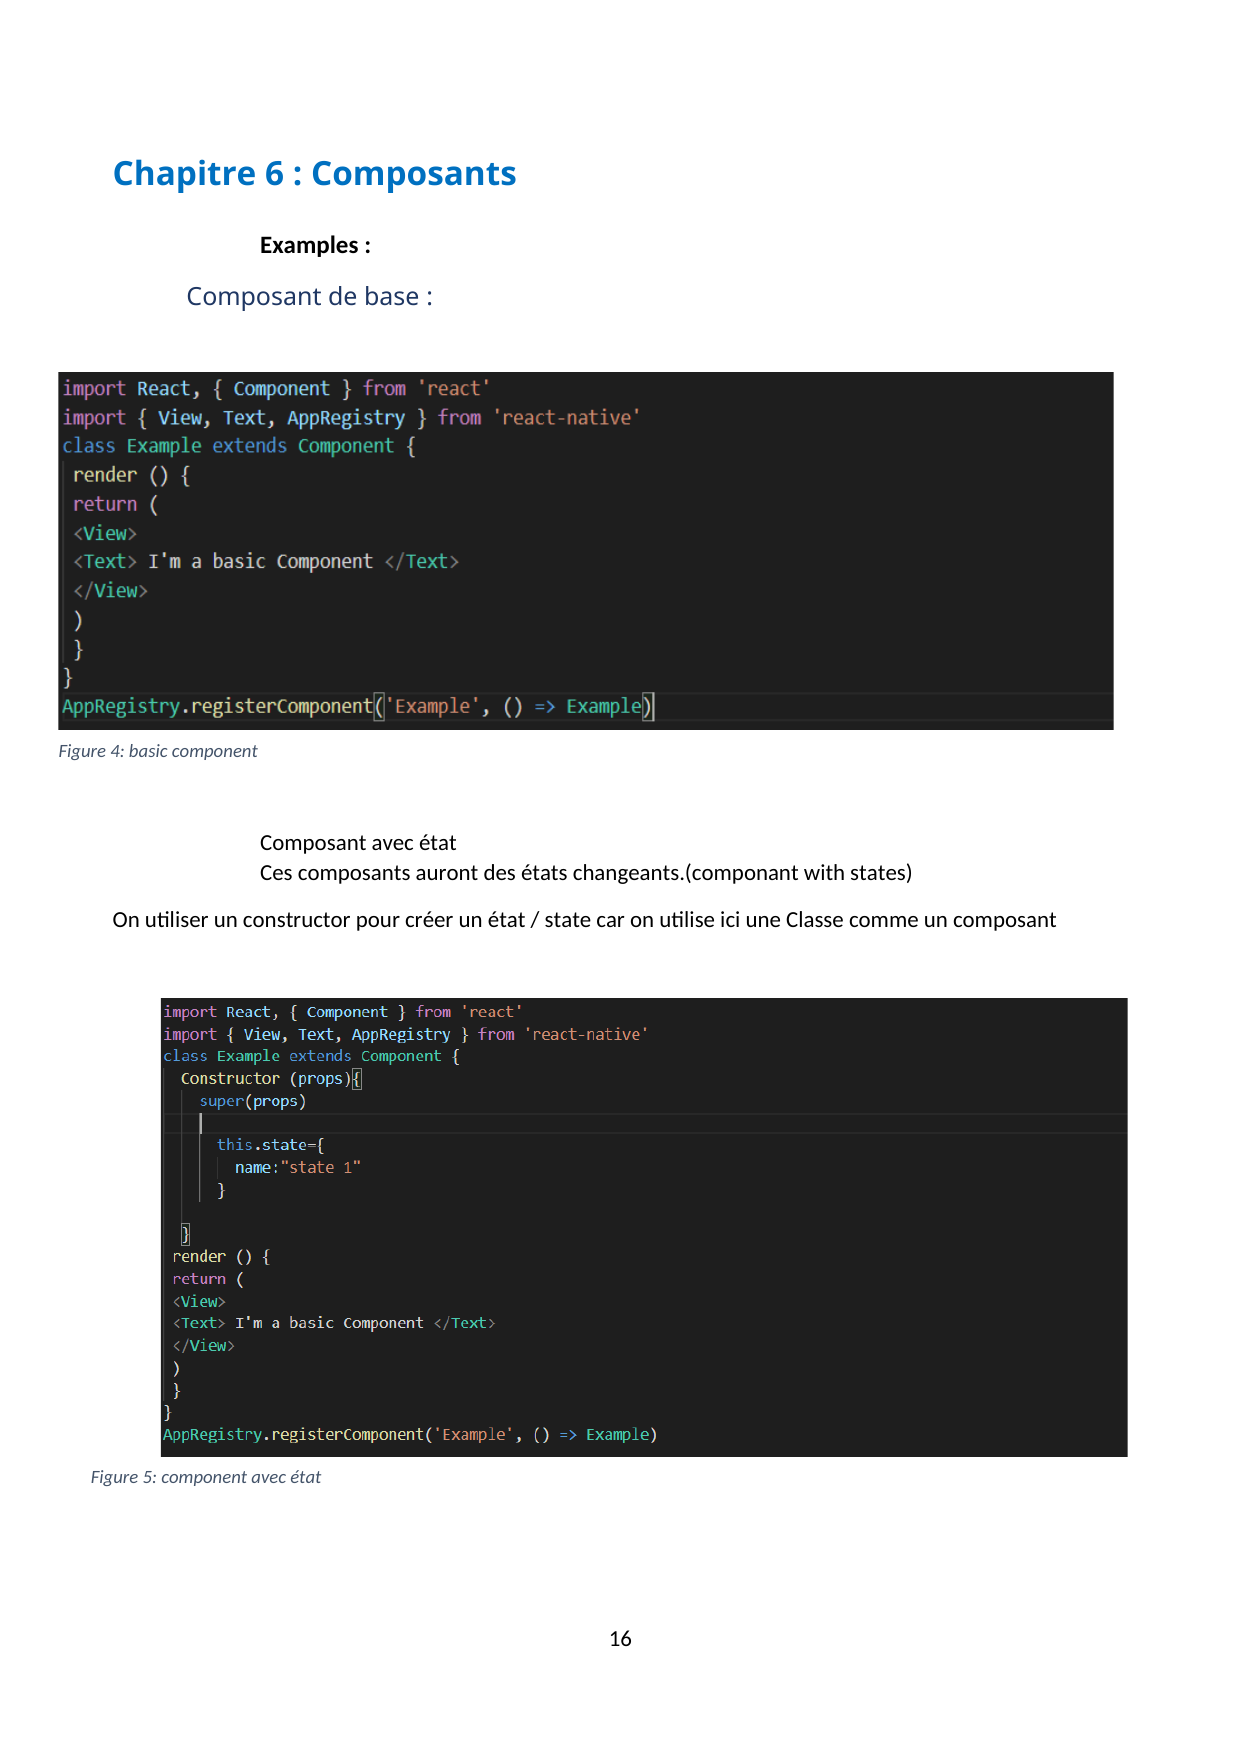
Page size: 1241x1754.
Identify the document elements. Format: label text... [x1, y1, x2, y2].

subtitle Chapitre 6 : Composants [112, 150, 1128, 195]
list Examples : [187, 229, 1128, 260]
subtitle Composant de base : [112, 279, 1128, 313]
text On utiliser un constructor pour créer un état / state car on utilise ici une Classe comme un composant [112, 905, 1128, 933]
picture [58, 372, 1114, 730]
list Composant avec état [187, 828, 1128, 856]
list Ces composants auront des états changeants.(componant with states) [187, 858, 1128, 886]
picture [160, 998, 1128, 1457]
